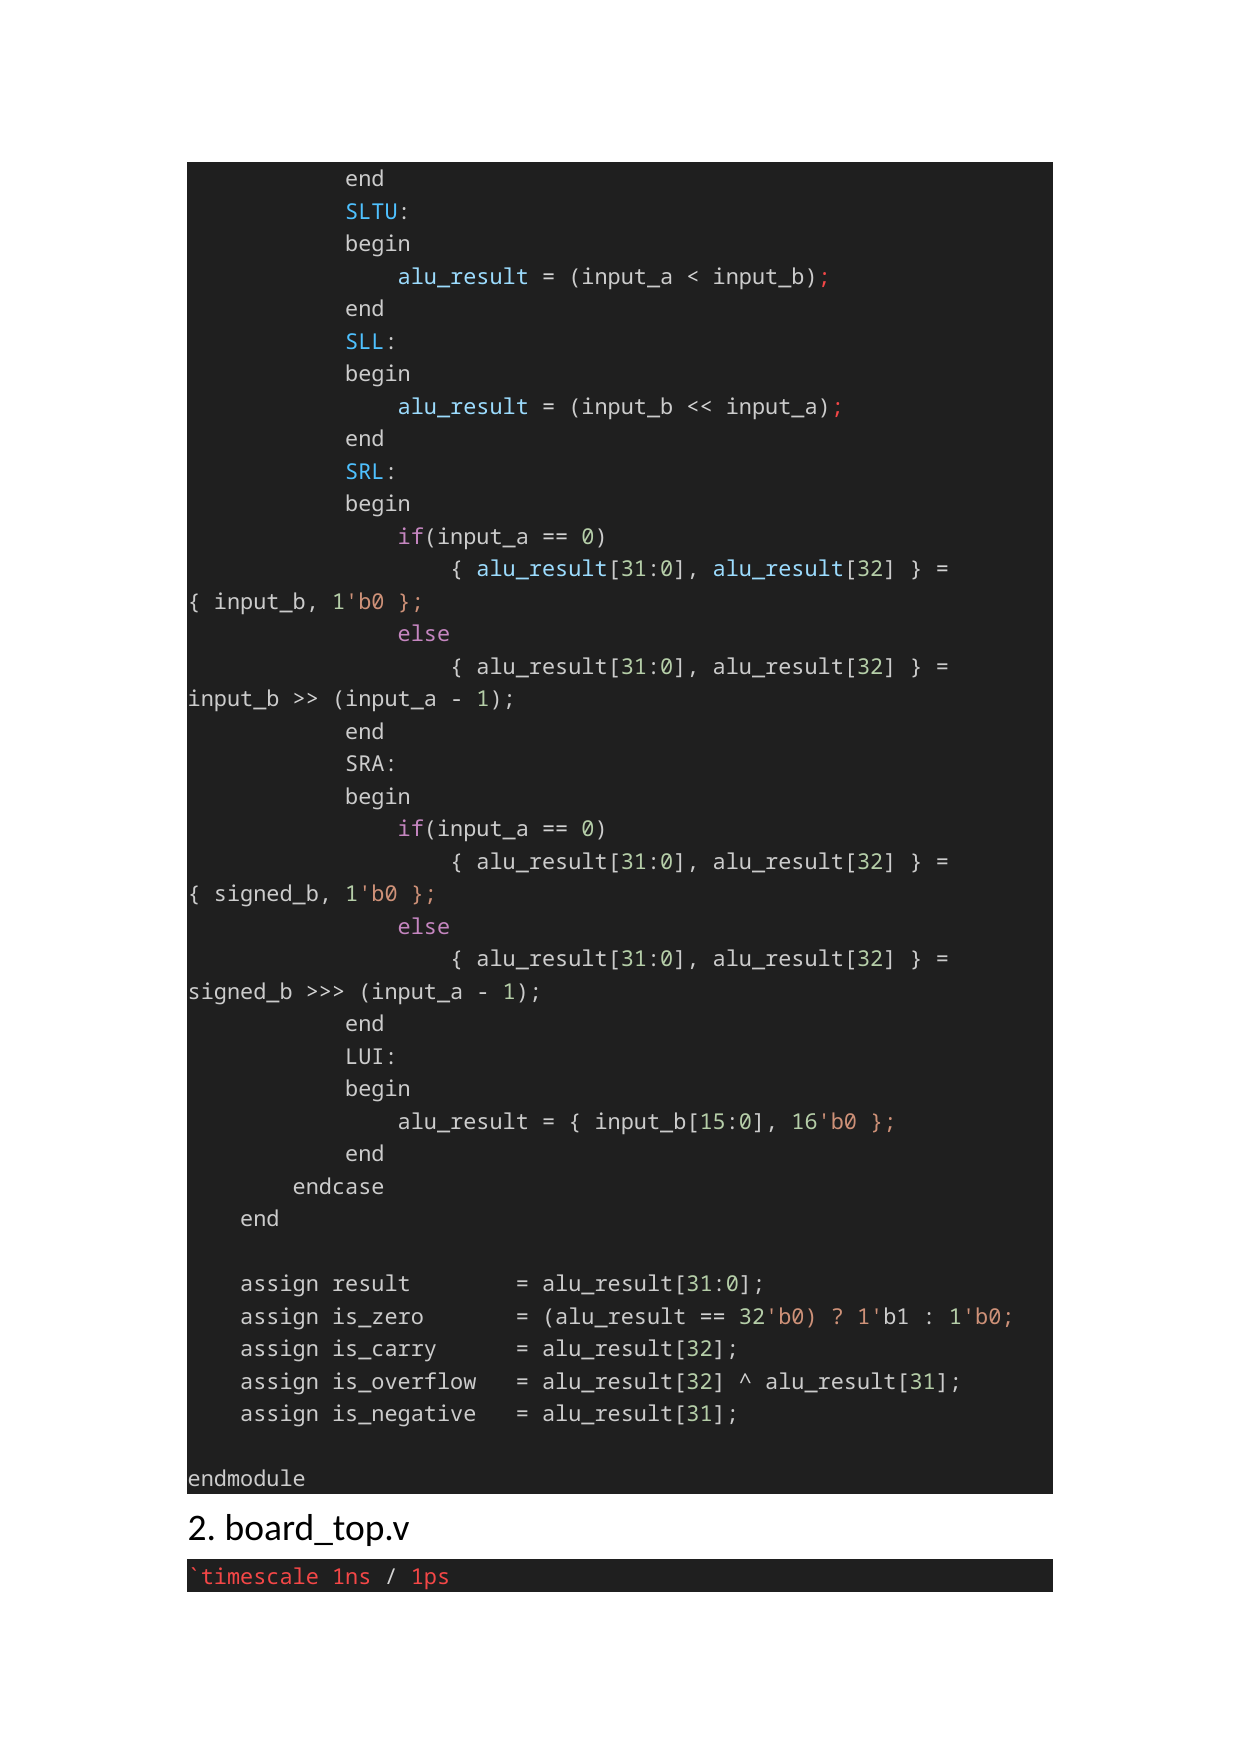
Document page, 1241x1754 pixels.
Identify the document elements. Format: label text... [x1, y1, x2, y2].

text else [187, 909, 1053, 942]
text `timescale 1ns / 1ps [187, 1559, 1053, 1592]
text end [187, 1202, 1053, 1234]
text end [187, 162, 1053, 194]
text alu_result = { input_b[15:0], 16'b0 }; [187, 1104, 1053, 1137]
text begin [187, 487, 1053, 519]
text { alu_result[31:0], alu_result[32] } = { input_b, 1'b0 }; [187, 552, 1053, 617]
text alu_result = (input_a < input_b); [187, 259, 1053, 292]
text SRA: [187, 747, 1053, 779]
text assign result = alu_result[31:0]; [187, 1267, 1053, 1299]
text end [187, 292, 1053, 324]
text 2. board_top.v [187, 1494, 1053, 1559]
text SLL: [187, 324, 1053, 357]
text { alu_result[31:0], alu_result[32] } = signed_b >>> (input_a - 1); [187, 942, 1053, 1007]
text { alu_result[31:0], alu_result[32] } = input_b >> (input_a - 1); [187, 649, 1053, 714]
text assign is_zero = (alu_result == 32'b0) ? 1'b1 : 1'b0; [187, 1299, 1053, 1332]
text end [187, 422, 1053, 454]
text if(input_a == 0) [187, 519, 1053, 552]
text begin [187, 1072, 1053, 1104]
text endcase [187, 1169, 1053, 1202]
text begin [187, 357, 1053, 389]
text begin [187, 779, 1053, 812]
text assign is_negative = alu_result[31]; [187, 1397, 1053, 1429]
text begin [187, 227, 1053, 259]
text LUI: [187, 1039, 1053, 1072]
text SLTU: [187, 194, 1053, 227]
text endmodule [187, 1462, 1053, 1494]
text { alu_result[31:0], alu_result[32] } = { signed_b, 1'b0 }; [187, 844, 1053, 909]
text assign is_overflow = alu_result[32] ^ alu_result[31]; [187, 1364, 1053, 1397]
text else [187, 617, 1053, 649]
text end [187, 1137, 1053, 1169]
text assign is_carry = alu_result[32]; [187, 1332, 1053, 1364]
text end [187, 714, 1053, 747]
text end [187, 1007, 1053, 1039]
text alu_result = (input_b << input_a); [187, 389, 1053, 422]
text if(input_a == 0) [187, 812, 1053, 844]
text SRL: [187, 454, 1053, 487]
